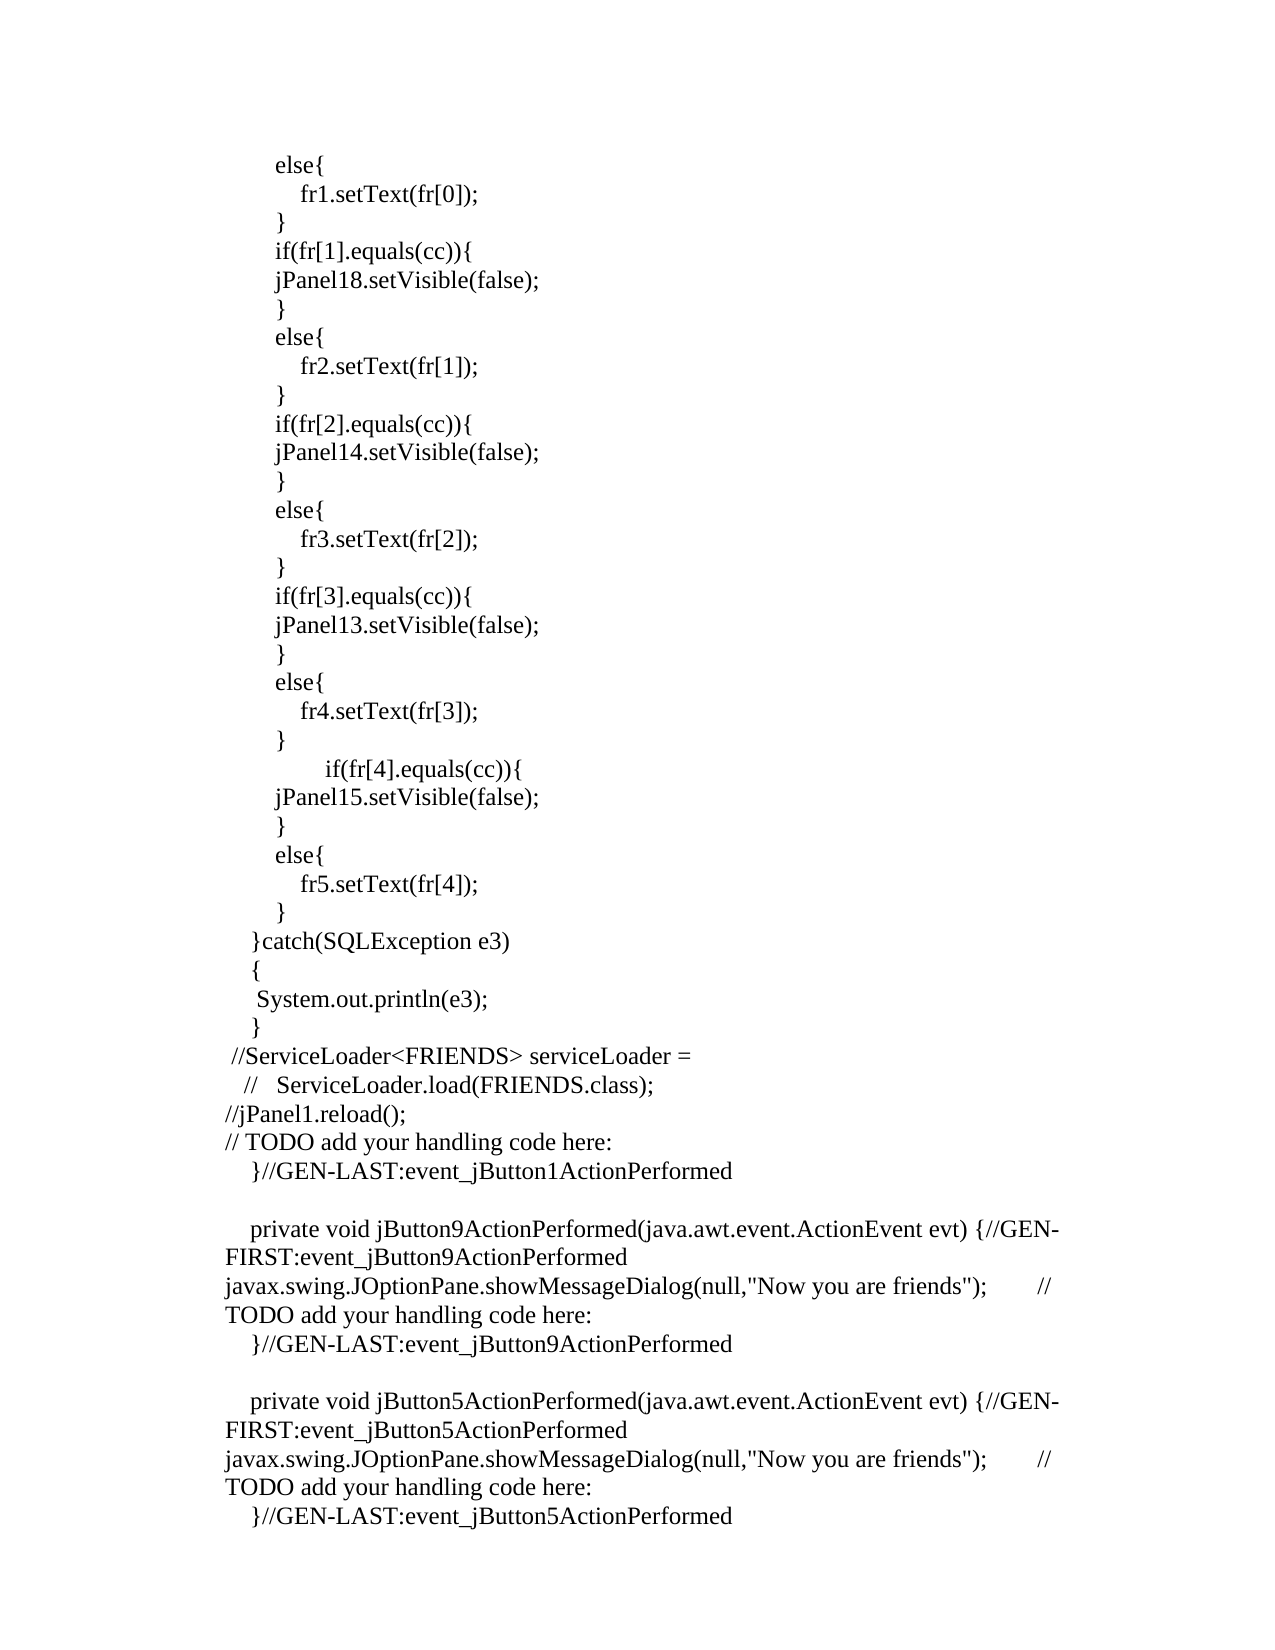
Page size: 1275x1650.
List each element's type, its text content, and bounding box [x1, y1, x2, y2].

text jPanel14.setVisible(false); [225, 437, 1125, 466]
text else{ [225, 150, 1125, 179]
text } [225, 639, 1125, 667]
text fr3.setText(fr[2]); [225, 524, 1125, 552]
text jPanel15.setVisible(false); [225, 782, 1125, 811]
text System.out.println(e3); [225, 984, 1125, 1012]
text }catch(SQLException e3) [225, 926, 1125, 955]
text } [225, 207, 1125, 236]
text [225, 1444, 1125, 1501]
text }//GEN-LAST:event_jButton9ActionPerformed [225, 1329, 1125, 1357]
text // TODO add your handling code here: [225, 1127, 1125, 1156]
text { [225, 955, 1125, 984]
text fr5.setText(fr[4]); [225, 869, 1125, 897]
text else{ [225, 322, 1125, 351]
text else{ [225, 667, 1125, 696]
text //jPanel1.reload(); [225, 1099, 1125, 1127]
text fr4.setText(fr[3]); [225, 696, 1125, 725]
text } [225, 811, 1125, 840]
text private void jButton9ActionPerformed(java.awt.event.ActionEvent evt) {//GEN-FIRST:event_jButton9ActionPerformed [225, 1214, 1125, 1271]
text if(fr[3].equals(cc)){ [225, 581, 1125, 610]
text else{ [225, 495, 1125, 524]
text jPanel13.setVisible(false); [225, 610, 1125, 639]
text if(fr[2].equals(cc)){ [225, 409, 1125, 437]
text }//GEN-LAST:event_jButton5ActionPerformed [225, 1501, 1125, 1530]
text } [225, 1012, 1125, 1041]
text fr1.setText(fr[0]); [225, 179, 1125, 207]
text javax.swing.JOptionPane.showMessageDialog(null,"Now you are friends"); // TODO add your handling code here: [225, 1271, 1125, 1329]
text }//GEN-LAST:event_jButton1ActionPerformed [225, 1156, 1125, 1185]
text } [225, 380, 1125, 409]
text jPanel18.setVisible(false); [225, 265, 1125, 294]
text if(fr[4].equals(cc)){ [225, 754, 1125, 782]
text if(fr[1].equals(cc)){ [225, 236, 1125, 265]
text // ServiceLoader.load(FRIENDS.class); [225, 1070, 1125, 1099]
text fr2.setText(fr[1]); [225, 351, 1125, 380]
text } [225, 552, 1125, 581]
text private void jButton5ActionPerformed(java.awt.event.ActionEvent evt) {//GEN-FIRST:event_jButton5ActionPerformed [225, 1386, 1125, 1444]
text //ServiceLoader<FRIENDS> serviceLoader = [225, 1041, 1125, 1070]
text else{ [225, 840, 1125, 869]
text } [225, 725, 1125, 754]
text } [225, 897, 1125, 926]
text } [225, 294, 1125, 322]
text } [225, 466, 1125, 495]
